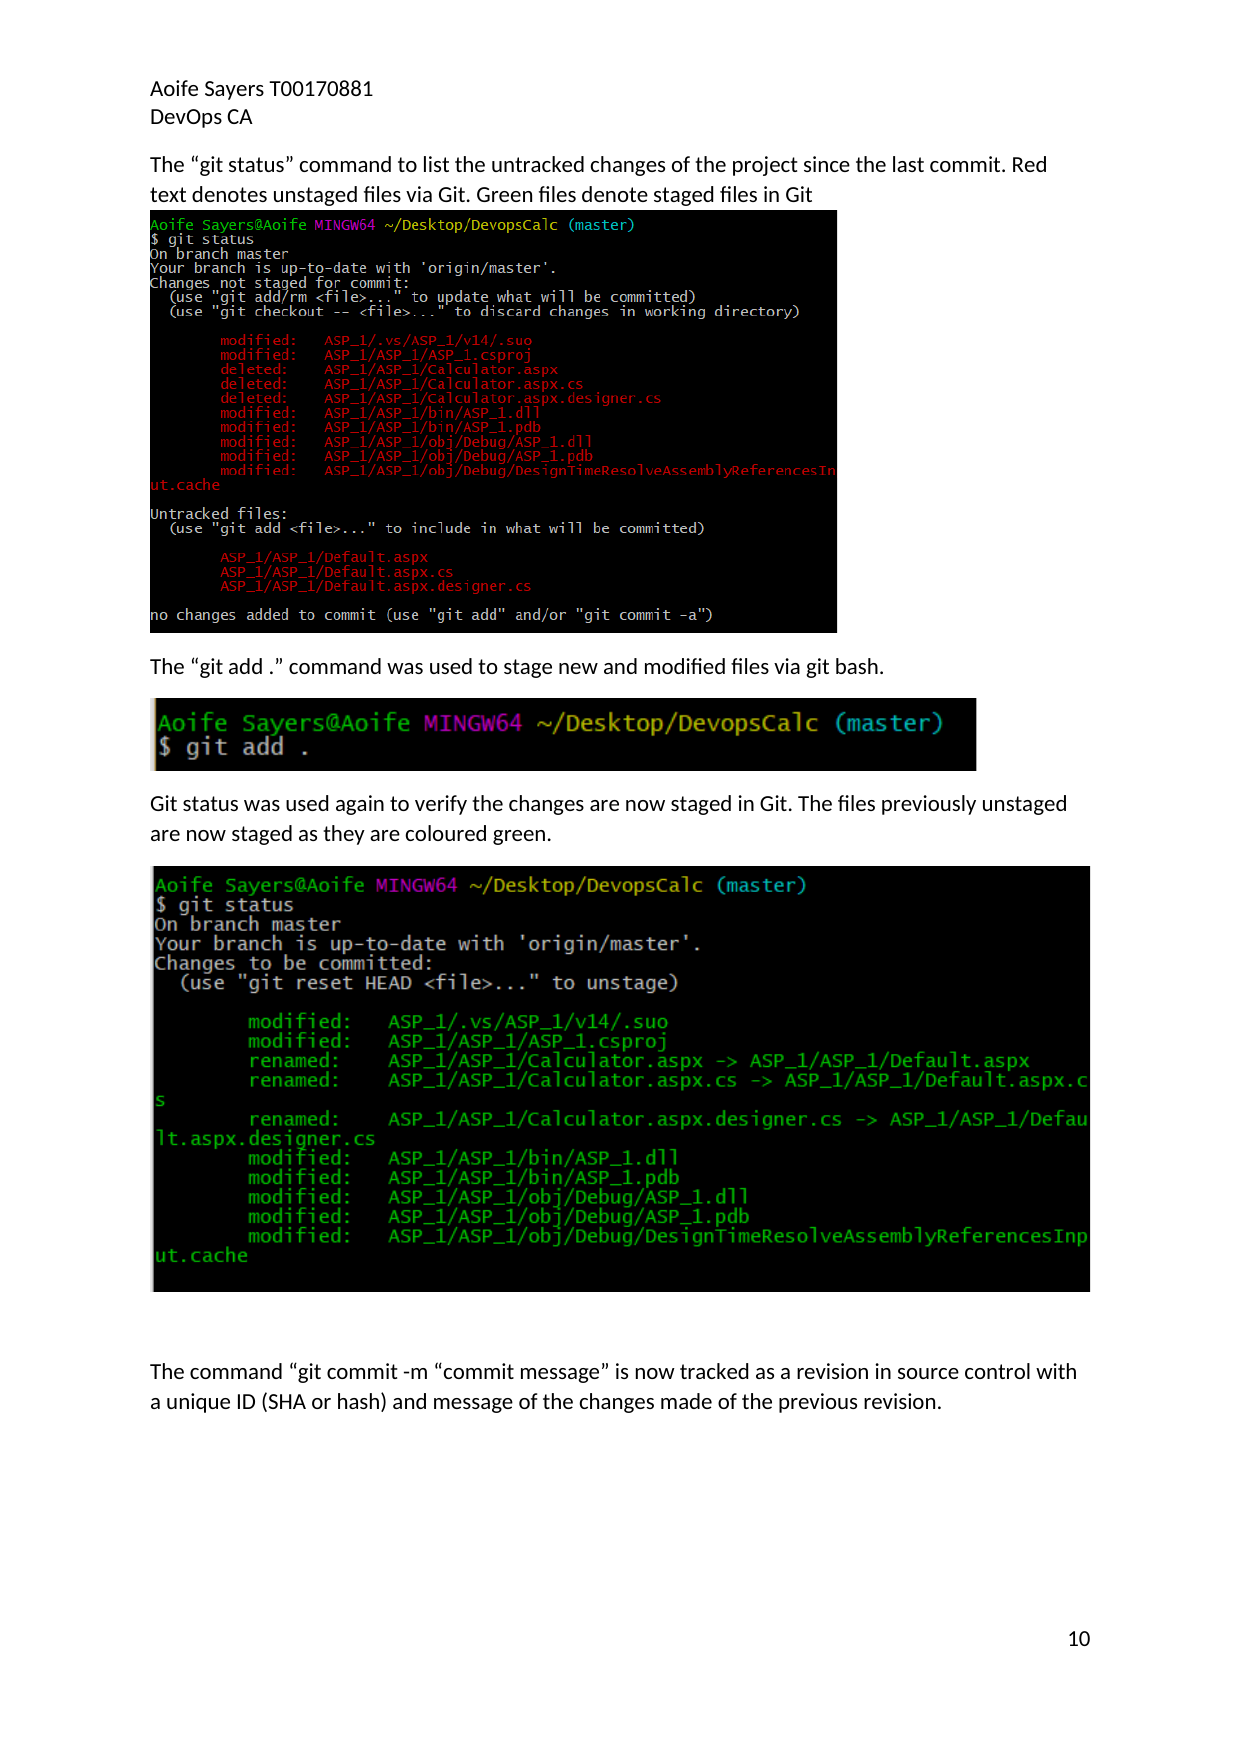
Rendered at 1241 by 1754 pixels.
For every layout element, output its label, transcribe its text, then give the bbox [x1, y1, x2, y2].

picture [150, 698, 977, 771]
picture [150, 866, 1091, 1292]
text The “git add .” command was used to stage new and modified files via git bash. [150, 652, 1090, 680]
picture [150, 210, 838, 633]
text The command “git commit -m “commit message” is now tracked as a revision in source control with a unique ID (SHA or hash) and message of the changes made of the previous revision. [150, 1357, 1090, 1415]
text Git status was used again to verify the changes are now staged in Git. The files previously unstaged are now staged as they are coloured green. [150, 789, 1090, 848]
